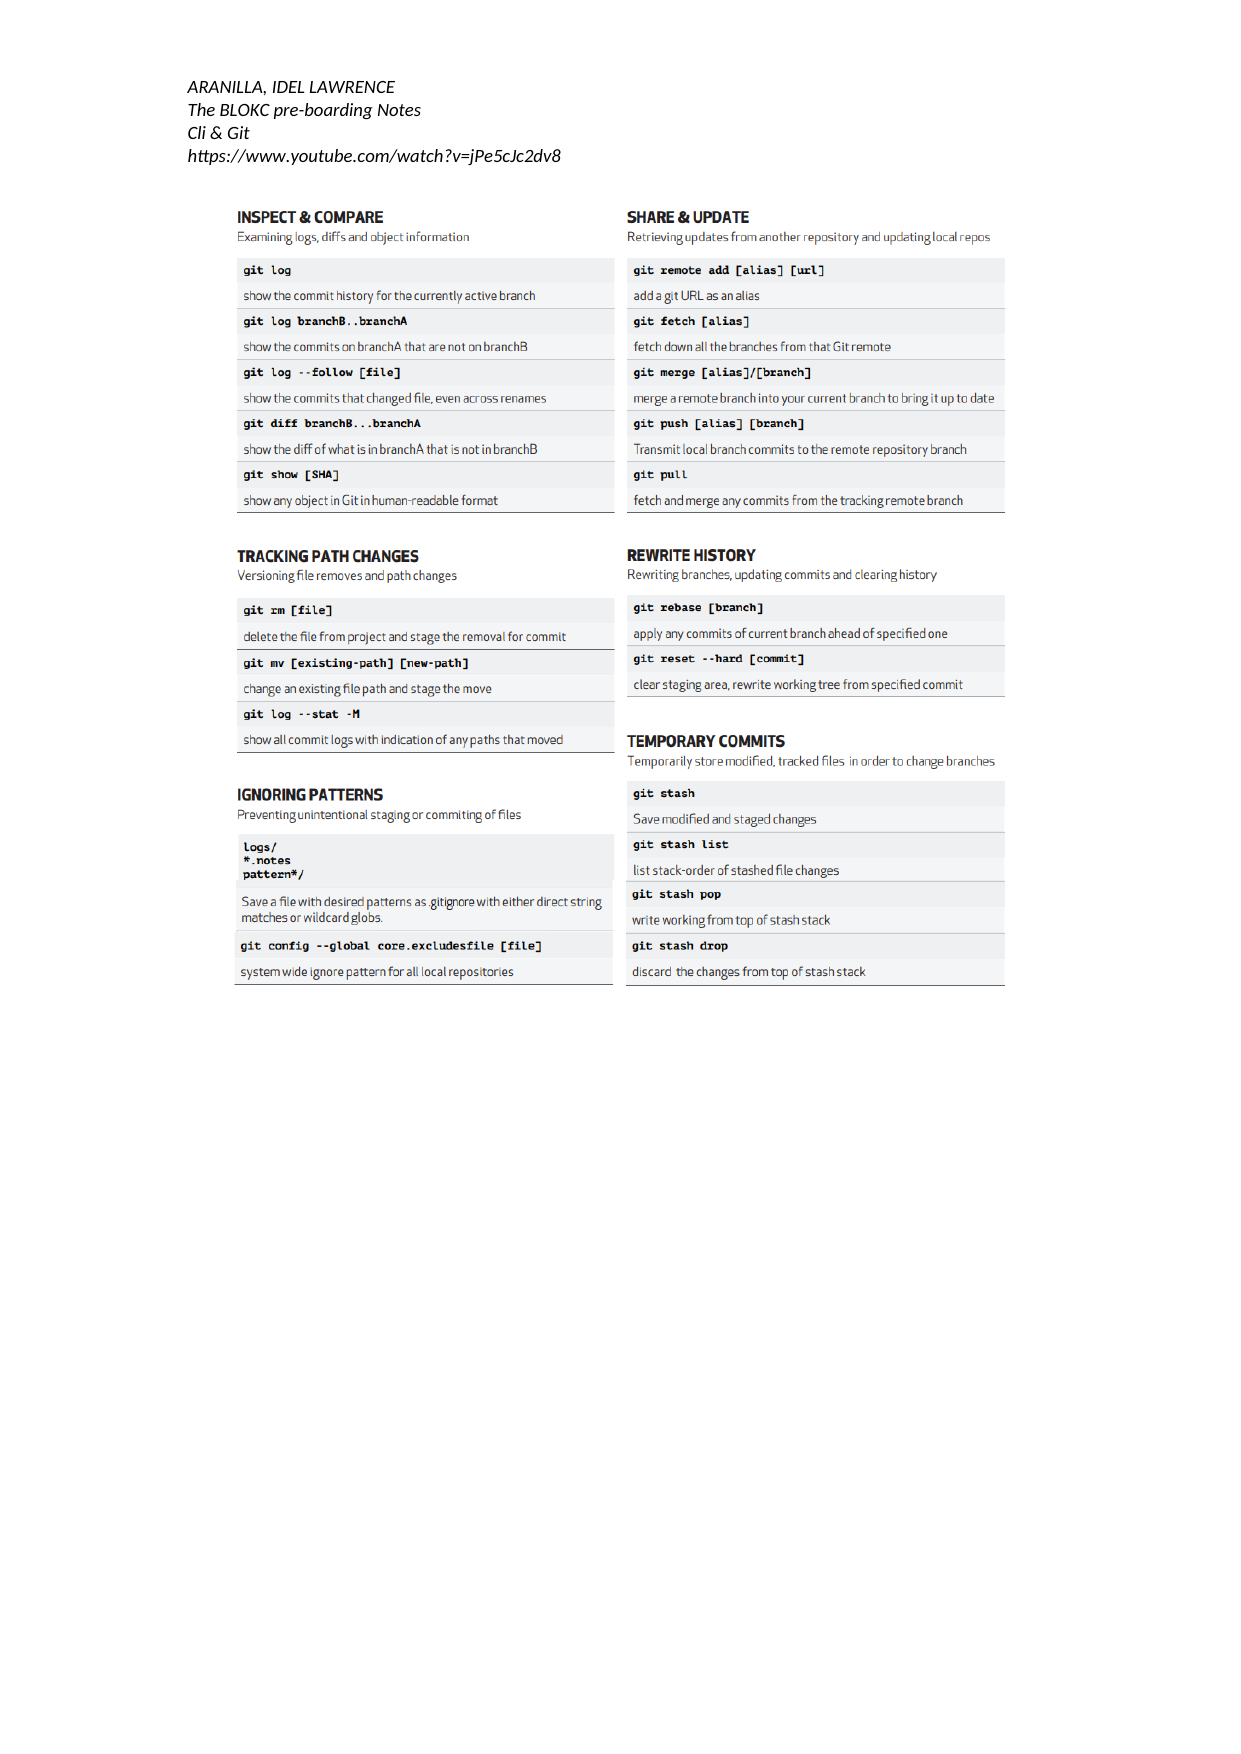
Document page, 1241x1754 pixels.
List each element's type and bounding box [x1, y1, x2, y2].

picture [187, 189, 1053, 1019]
